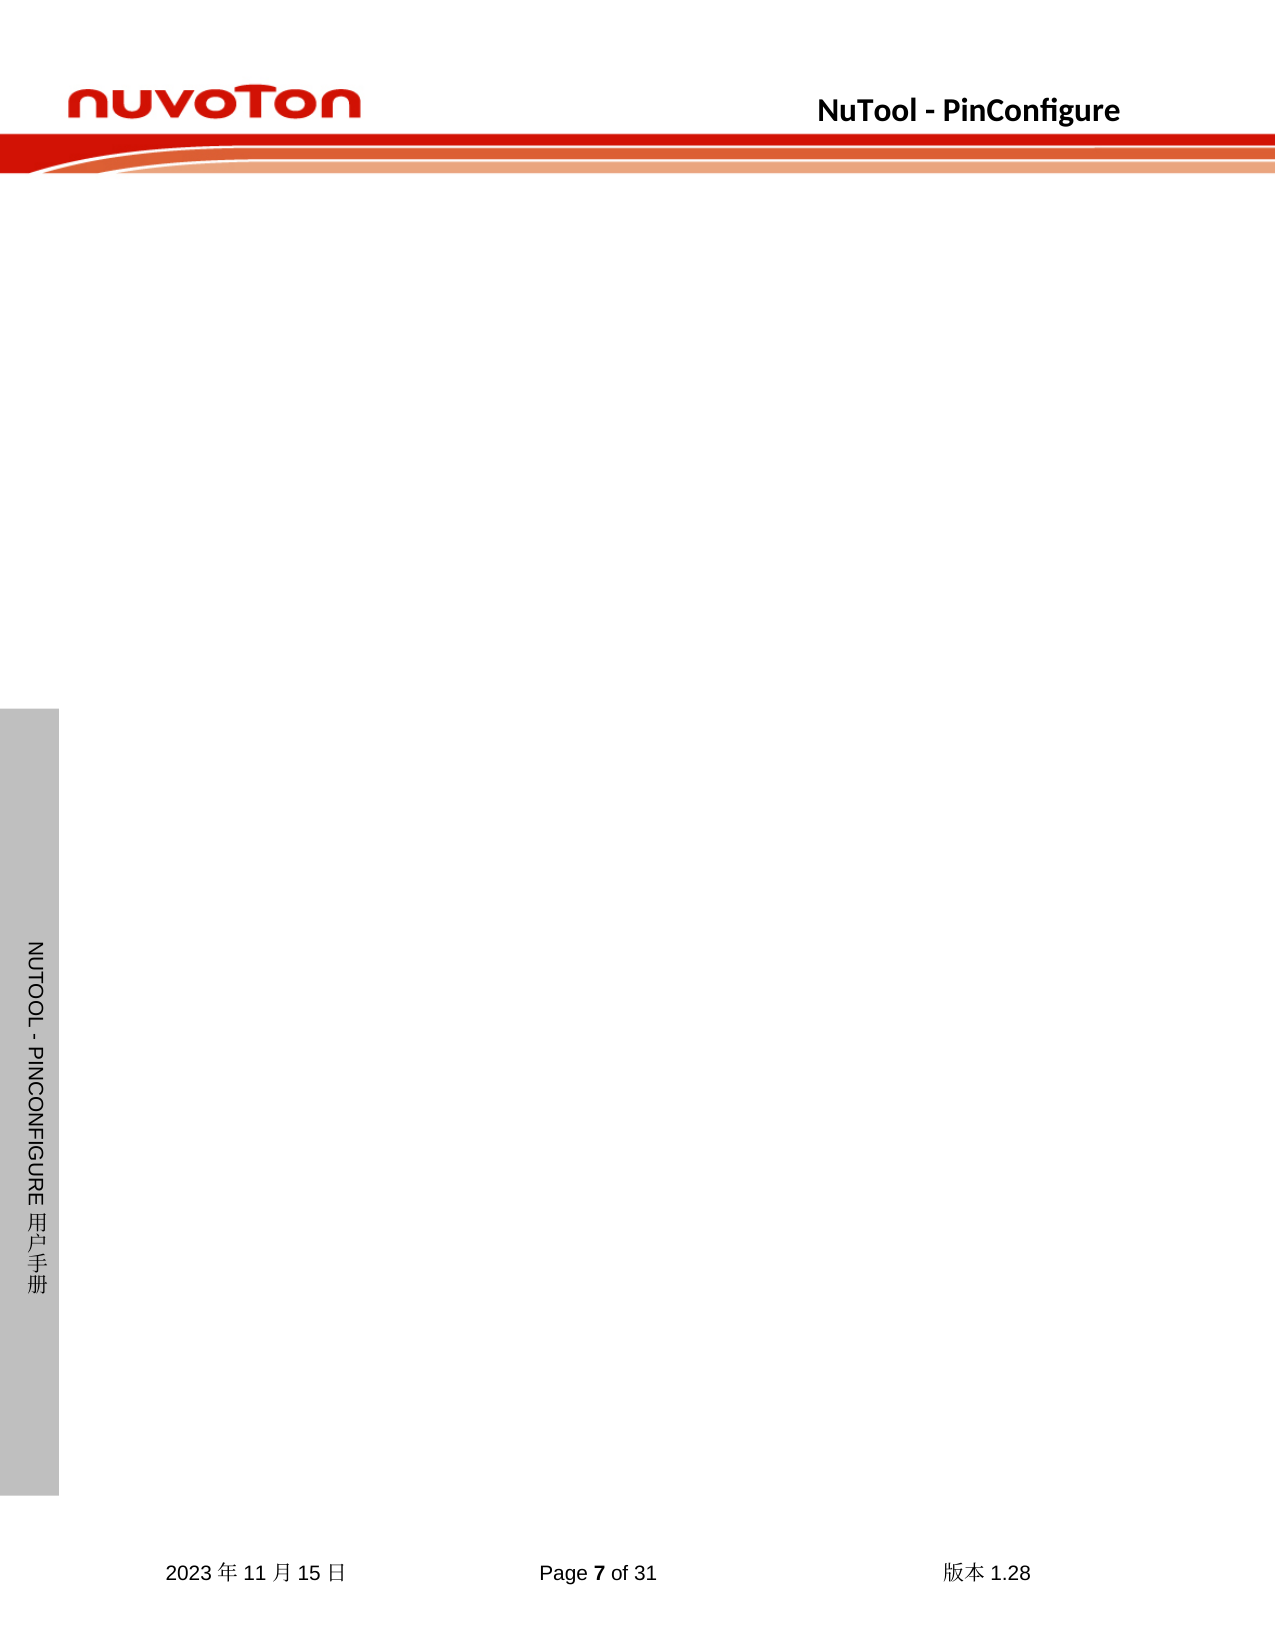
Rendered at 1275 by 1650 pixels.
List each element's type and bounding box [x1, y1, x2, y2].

picture [0, 59, 1275, 201]
